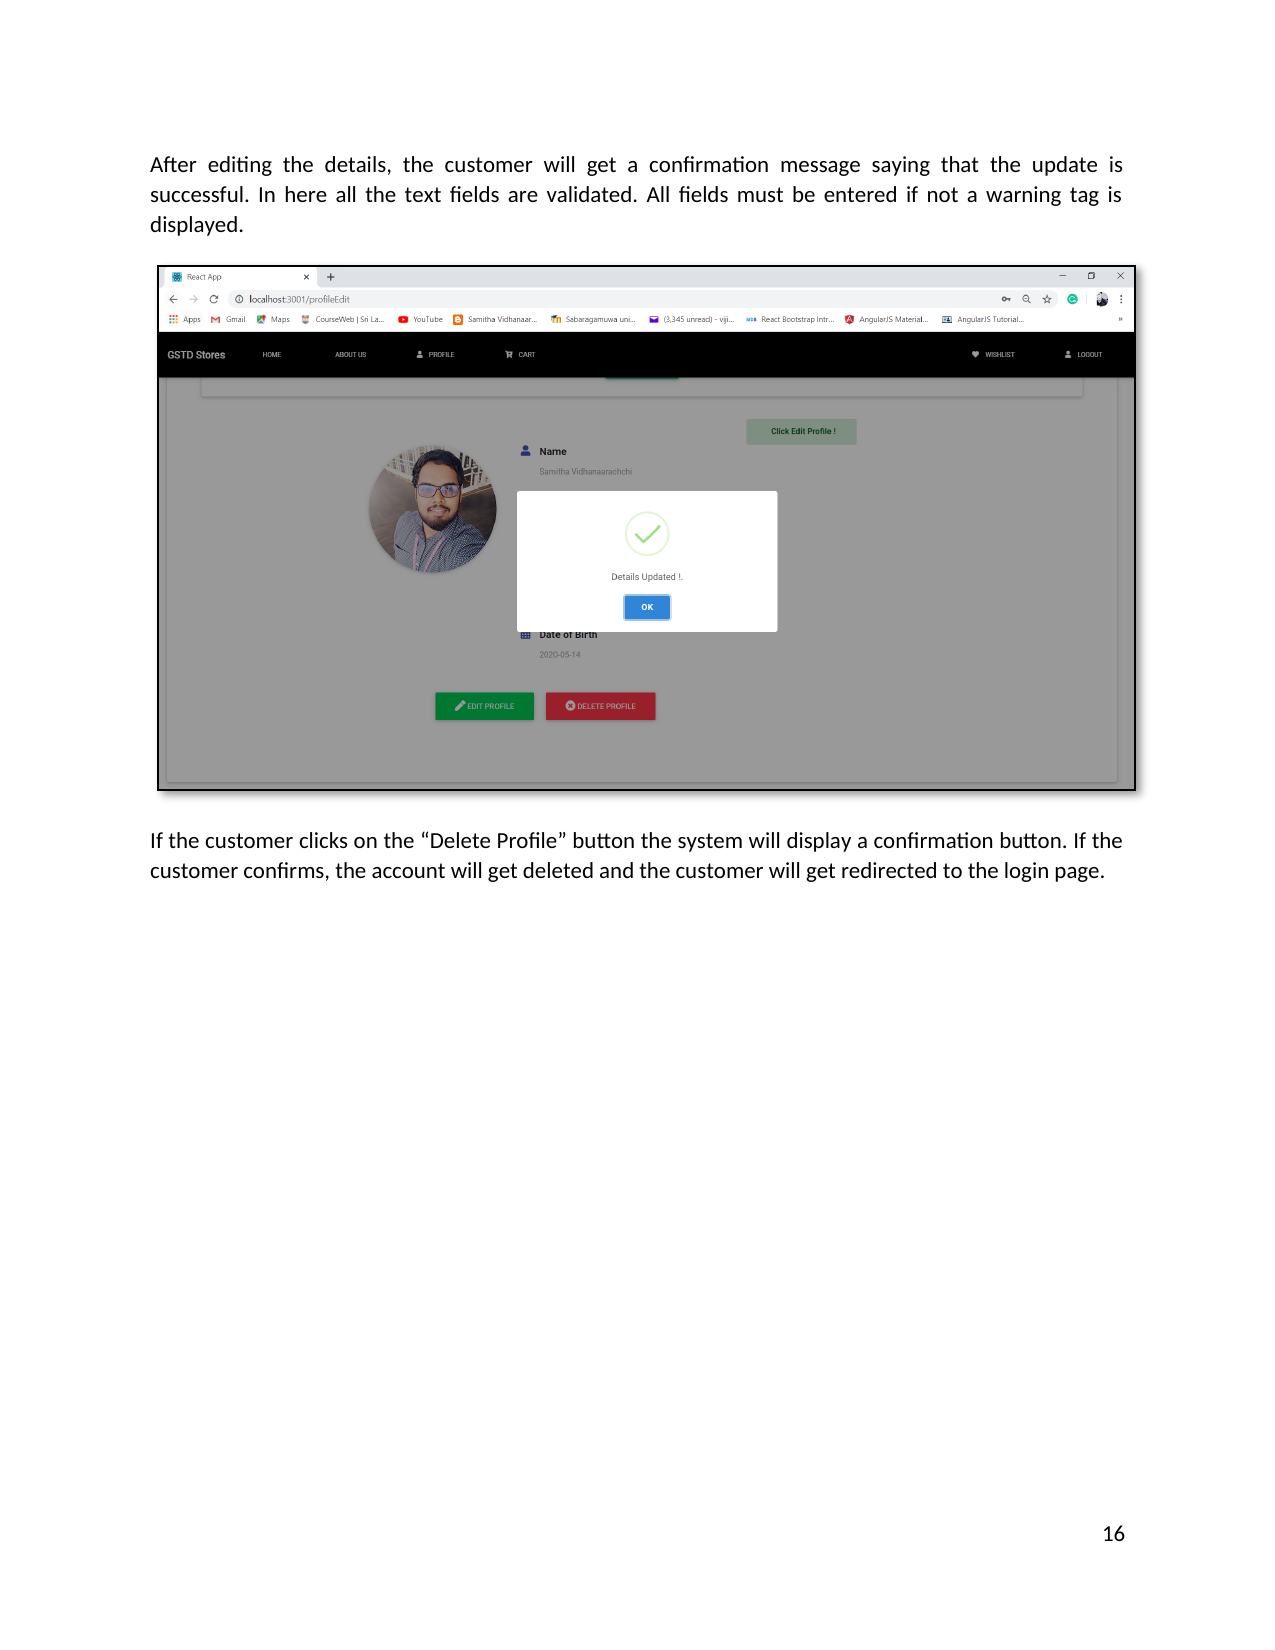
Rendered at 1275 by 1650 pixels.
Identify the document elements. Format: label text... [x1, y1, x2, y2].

picture [159, 267, 1134, 789]
text After editing the details, the customer will get a confirmation message saying that the update is successful. In here all the text fields are validated. All fields must be entered if not a warning tag is displayed. [150, 150, 1125, 238]
text If the customer clicks on the “Delete Profile” button the system will display a confirmation button. If the customer confirms, the account will get deleted and the customer will get redirected to the login page. [150, 826, 1125, 884]
